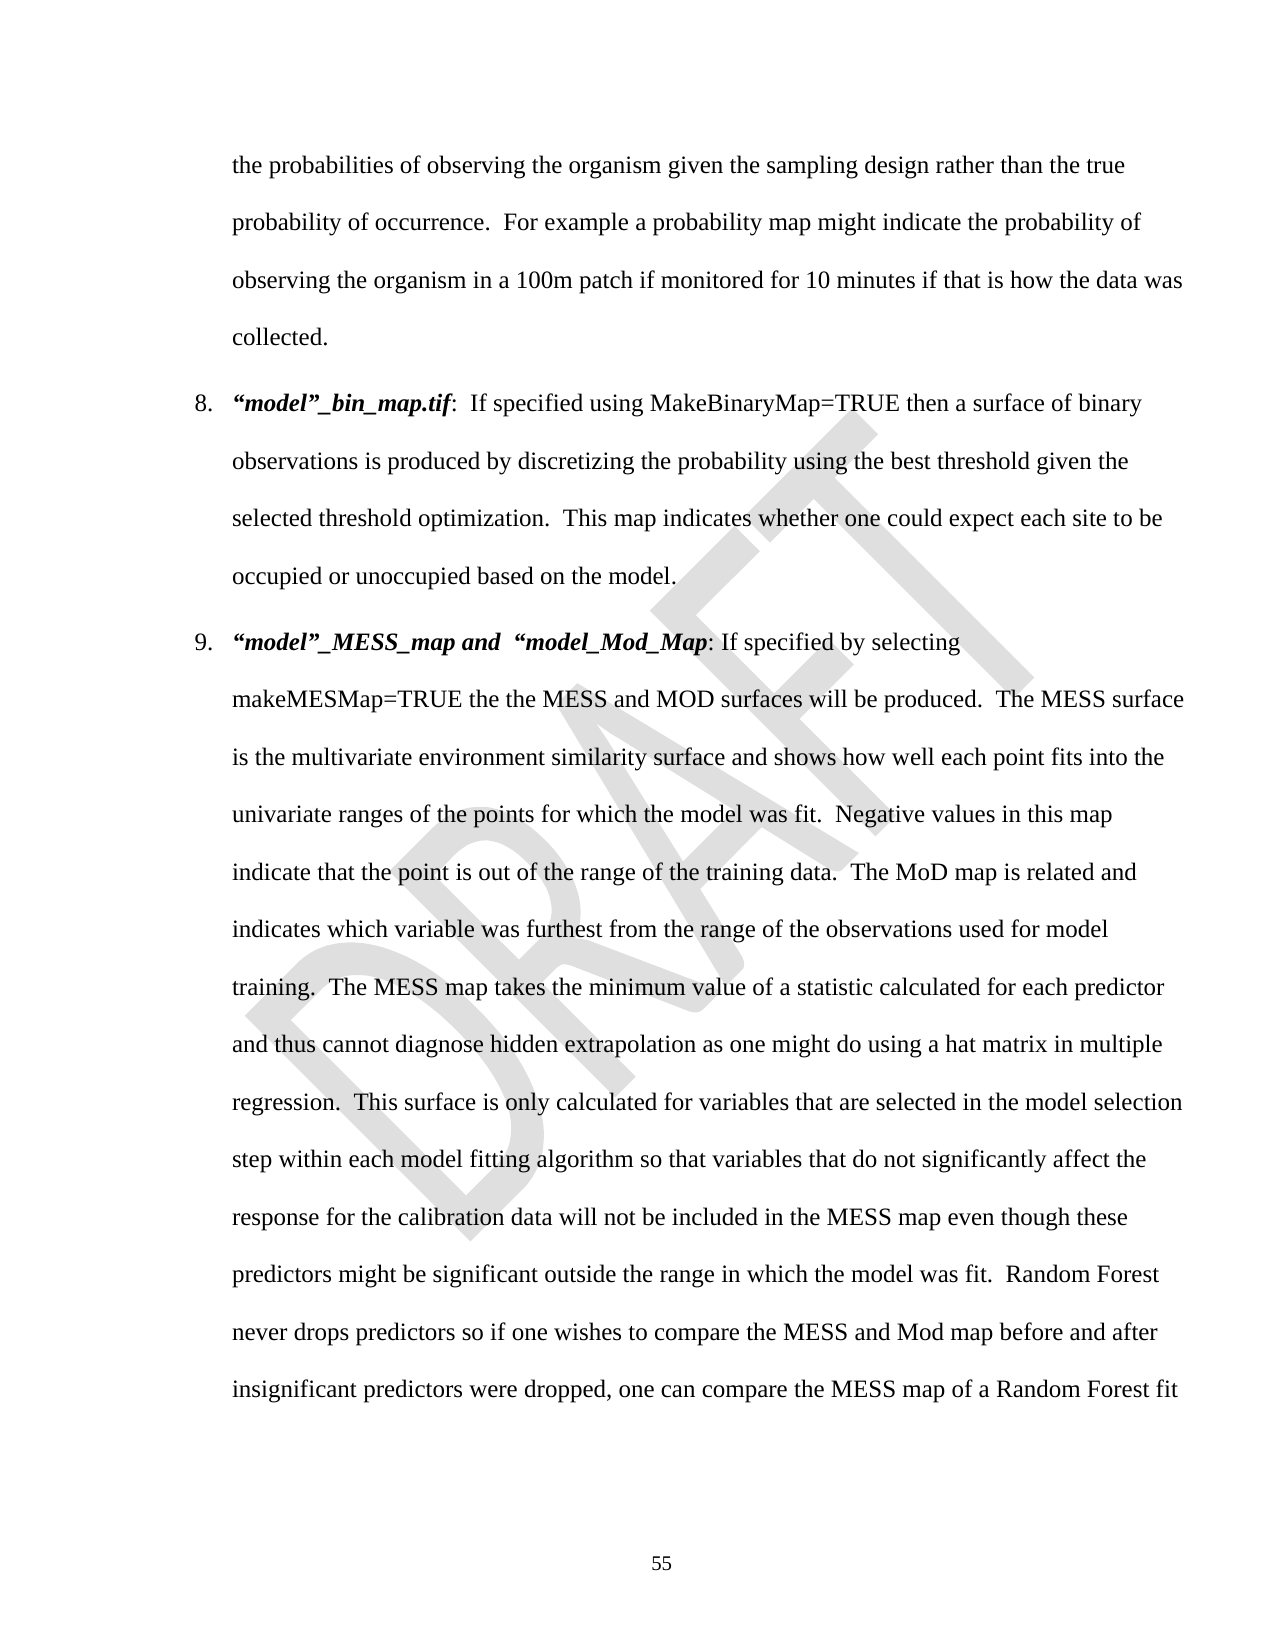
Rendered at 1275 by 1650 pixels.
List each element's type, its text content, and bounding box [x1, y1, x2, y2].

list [194, 627, 1185, 1403]
list “model”_bin_map.tif: If specified using MakeBinaryMap=TRUE then a surface of binary observations is produced by discretizing the probability using the best threshold given the selected threshold optimization. This map indicates whether one could expect each site to be occupied or unoccupied based on the model. [194, 388, 1185, 589]
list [194, 150, 1185, 351]
